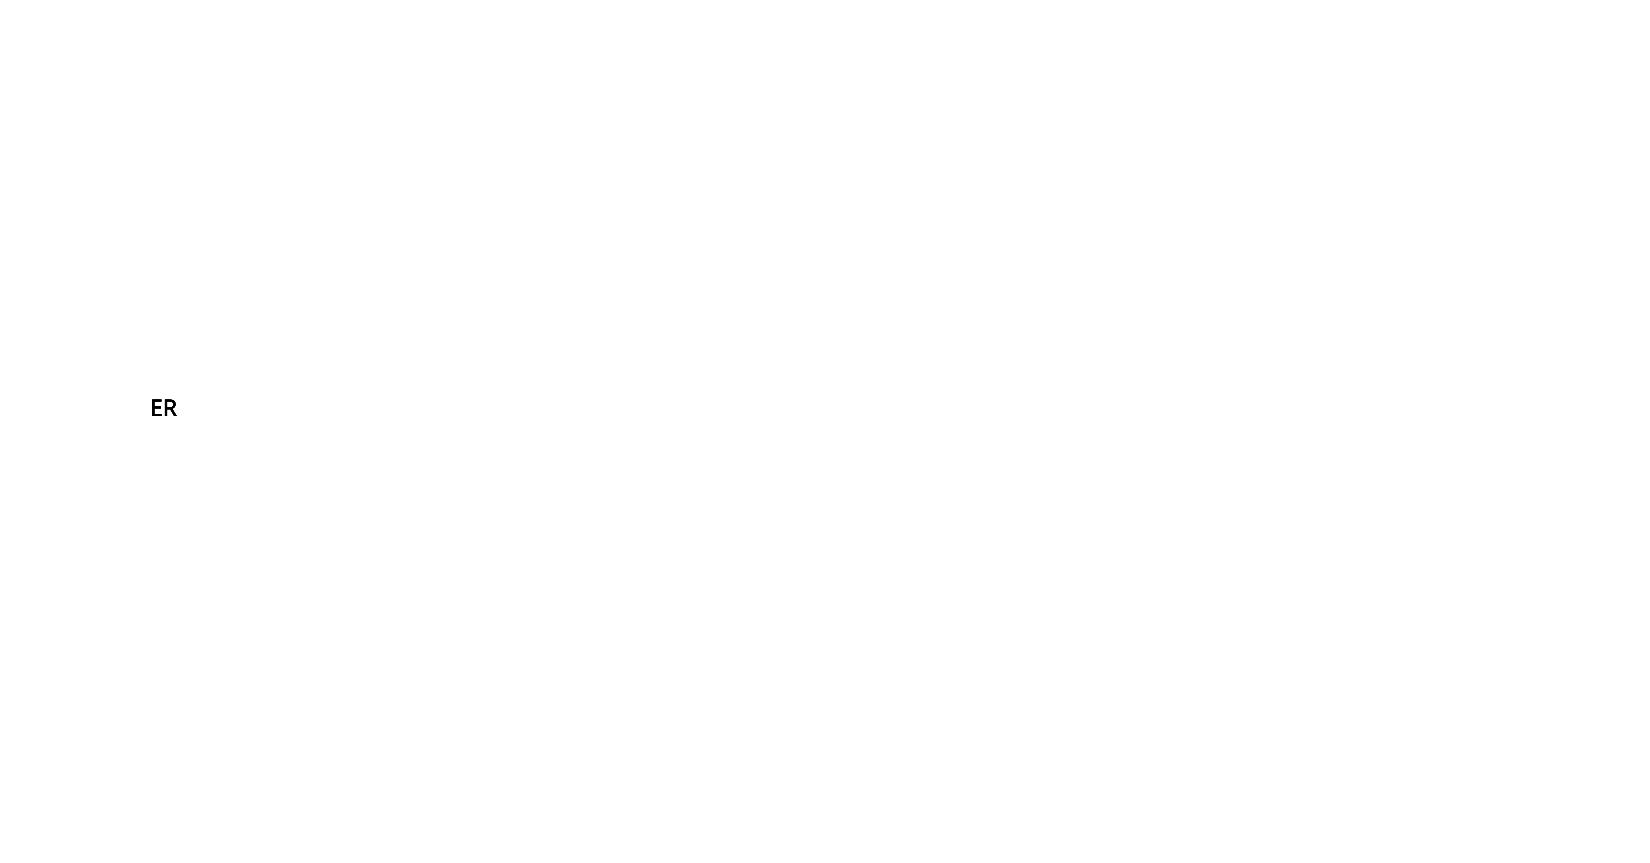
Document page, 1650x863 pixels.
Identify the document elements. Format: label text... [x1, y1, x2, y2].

subtitle 。「! 0日 [150, 122, 1500, 741]
